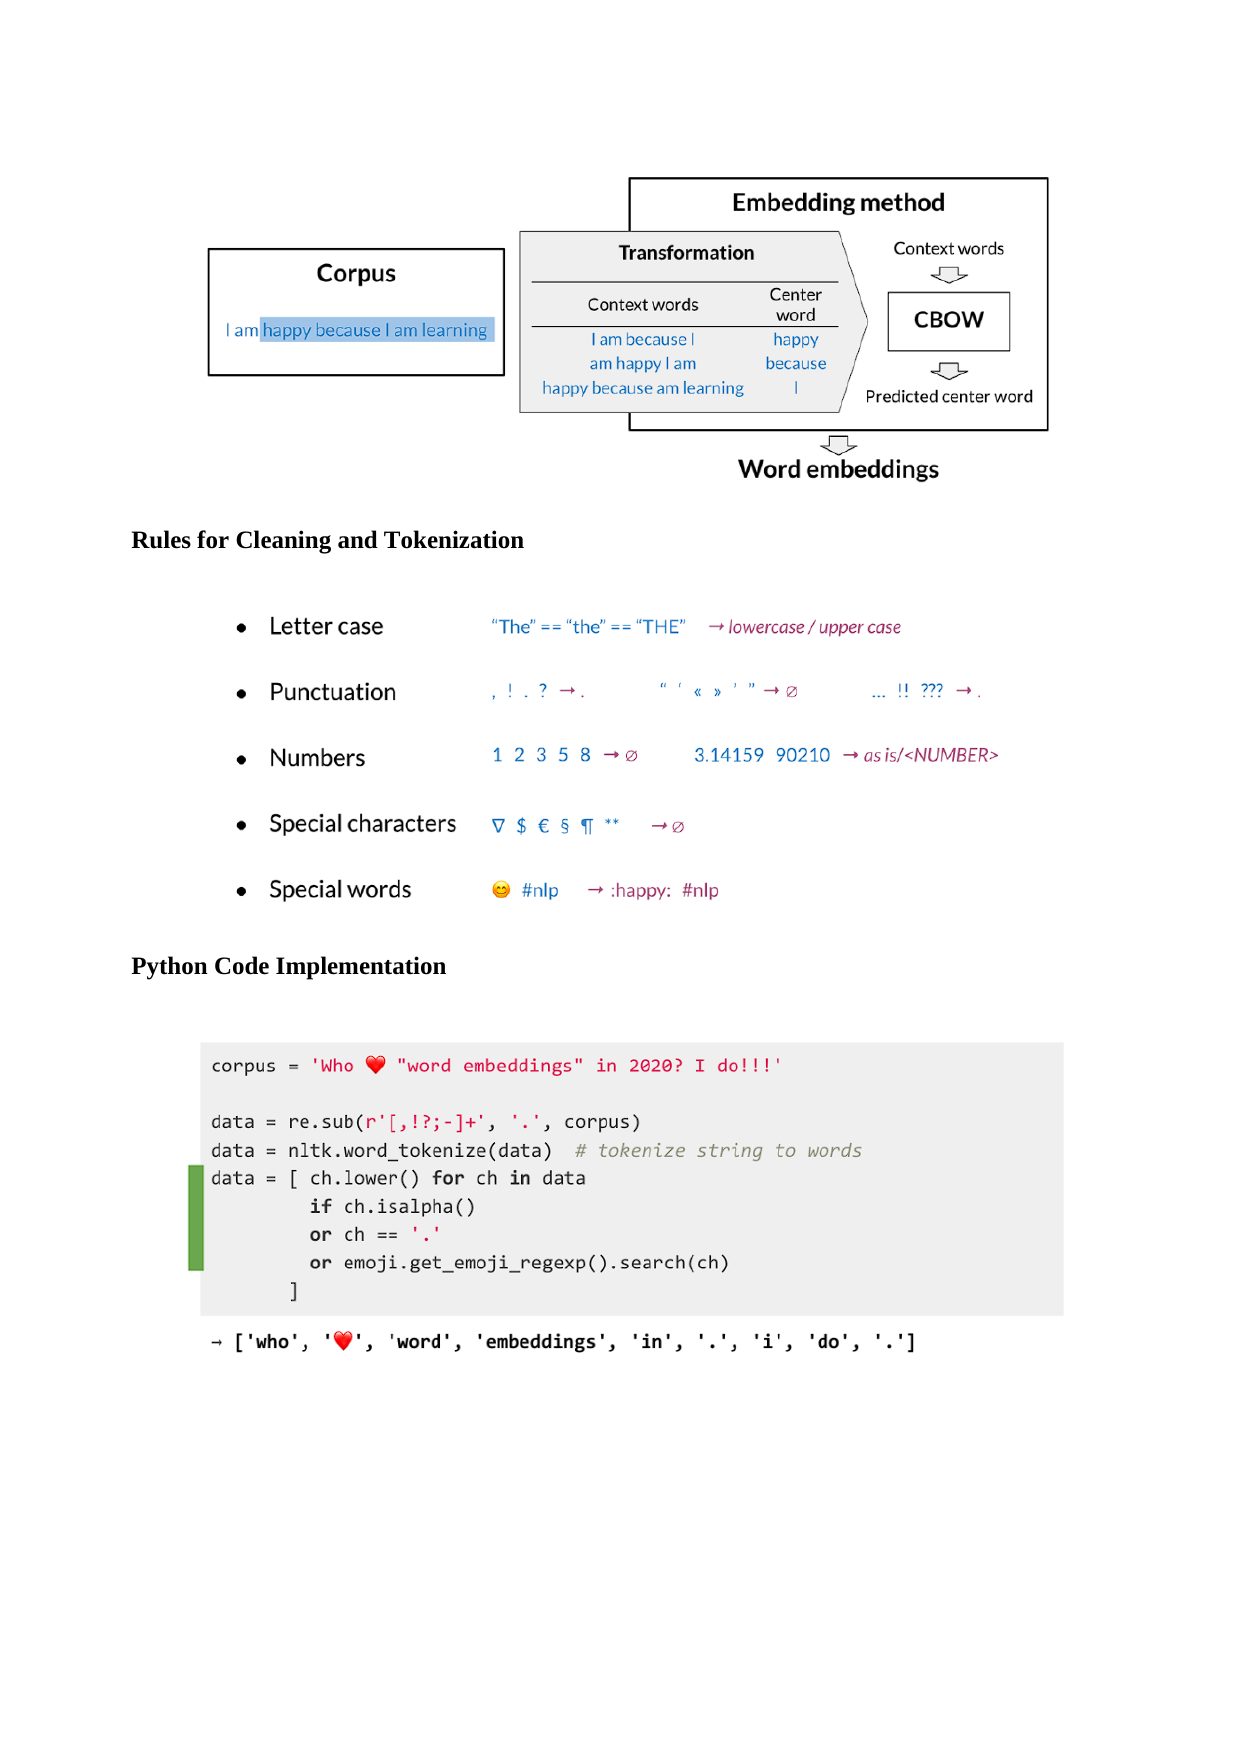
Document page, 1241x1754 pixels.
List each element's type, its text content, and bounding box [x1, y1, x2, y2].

picture [177, 1019, 1079, 1366]
text Rules for Cleaning and Tokenization [131, 525, 1125, 554]
text Python Code Implementation [131, 951, 1125, 980]
picture [226, 593, 1031, 912]
picture [195, 143, 1061, 486]
